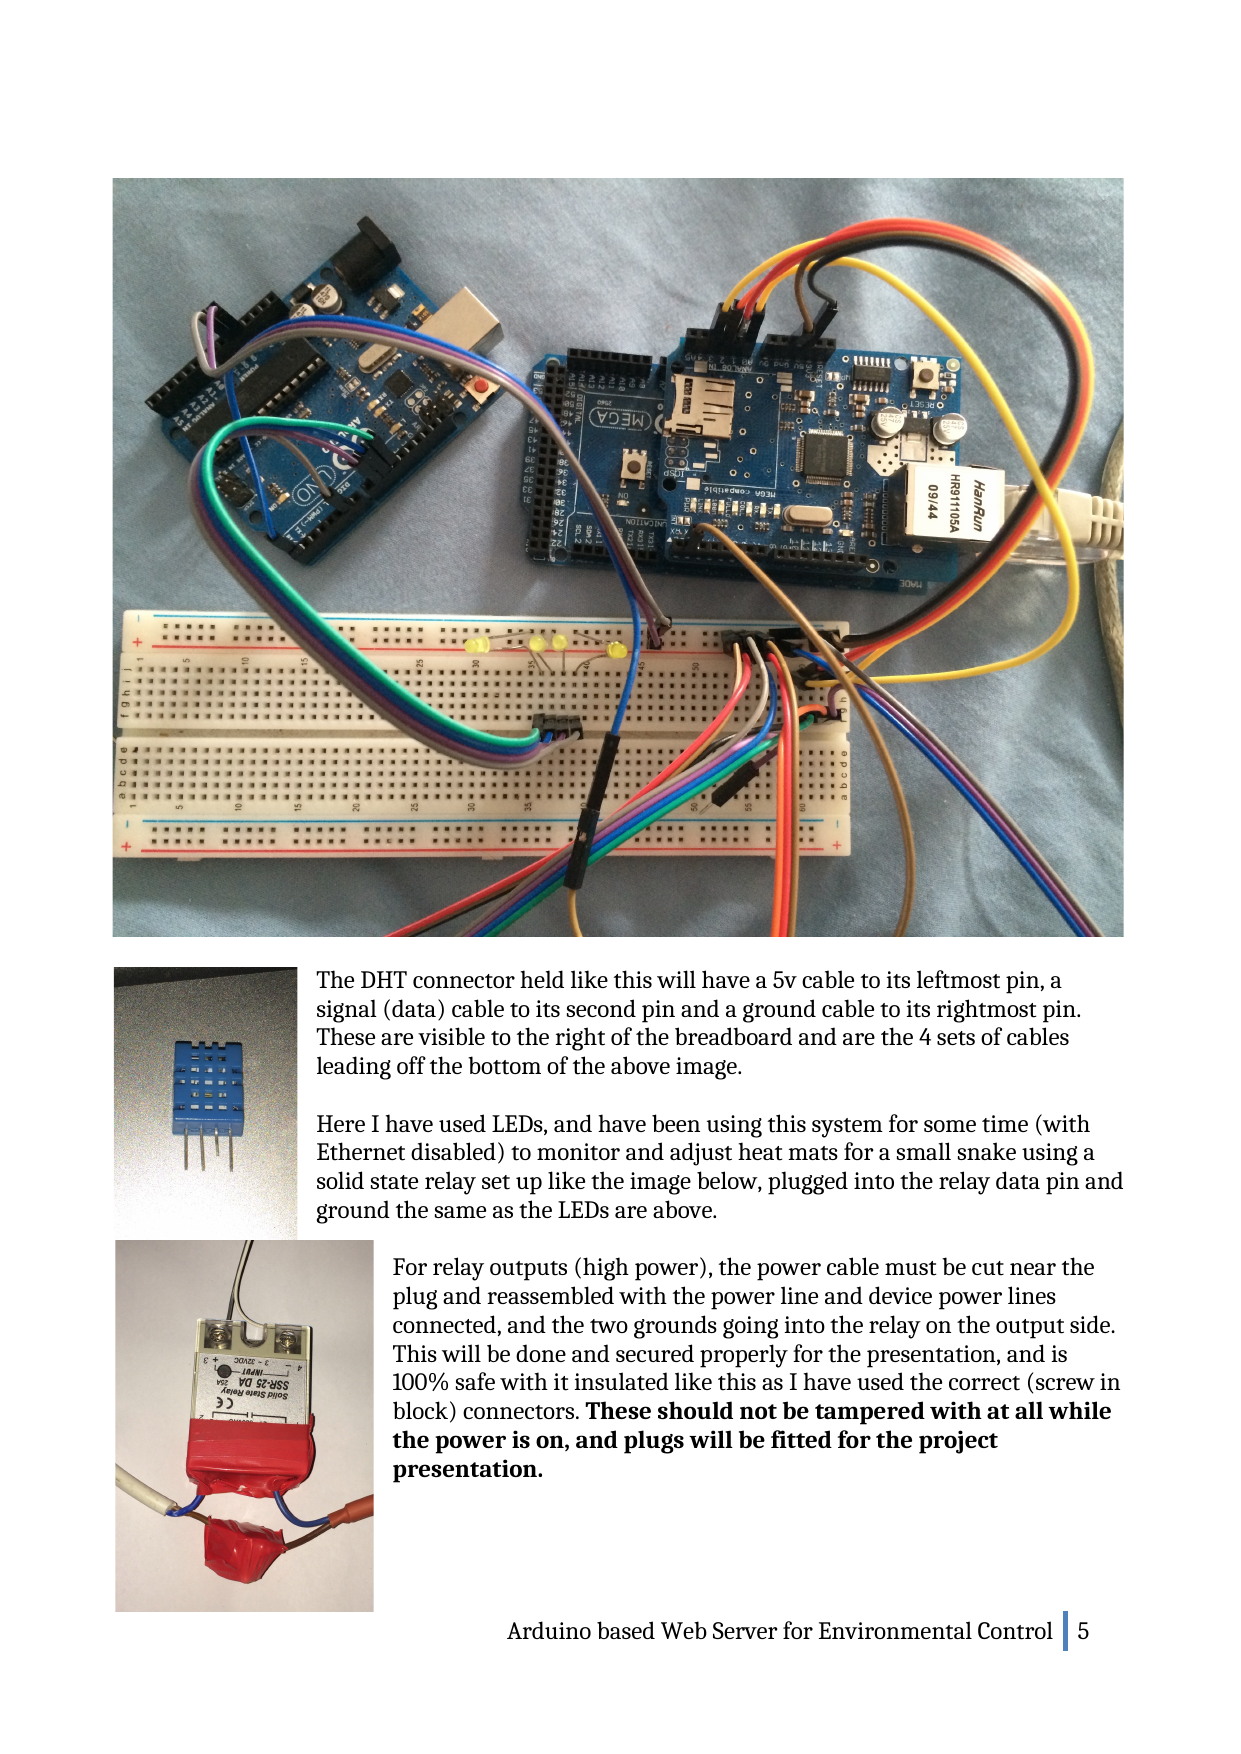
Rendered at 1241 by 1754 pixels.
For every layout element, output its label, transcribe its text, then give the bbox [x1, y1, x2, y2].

text For relay outputs (high power), the power cable must be cut near the plug and reassembled with the power line and device power lines connected, and the two grounds going into the relay on the output side. This will be done and secured properly for the presentation, and is 100% safe with it insulated like this as I have used the correct (screw in block) connectors. These should not be tampered with at all while the power is on, and plugs will be fitted for the project presentation. [374, 1253, 1128, 1483]
text Here I have used LEDs, and have been using this system for some time (with Ethernet disabled) to monitor and adjust heat mats for a small snake using a solid state relay set up like the image below, plugged into the relay data pin and ground the same as the LEDs are above. [298, 1109, 1128, 1224]
picture [113, 967, 374, 1612]
text The DHT connector held like this will have a 5v cable to its leftmost pin, a signal (data) cable to its second pin and a ground cable to its rightmost pin. These are visible to the right of the breadboard and are the 4 sets of cables leading off the bottom of the above image. [112, 966, 1128, 1081]
picture [112, 178, 1124, 937]
